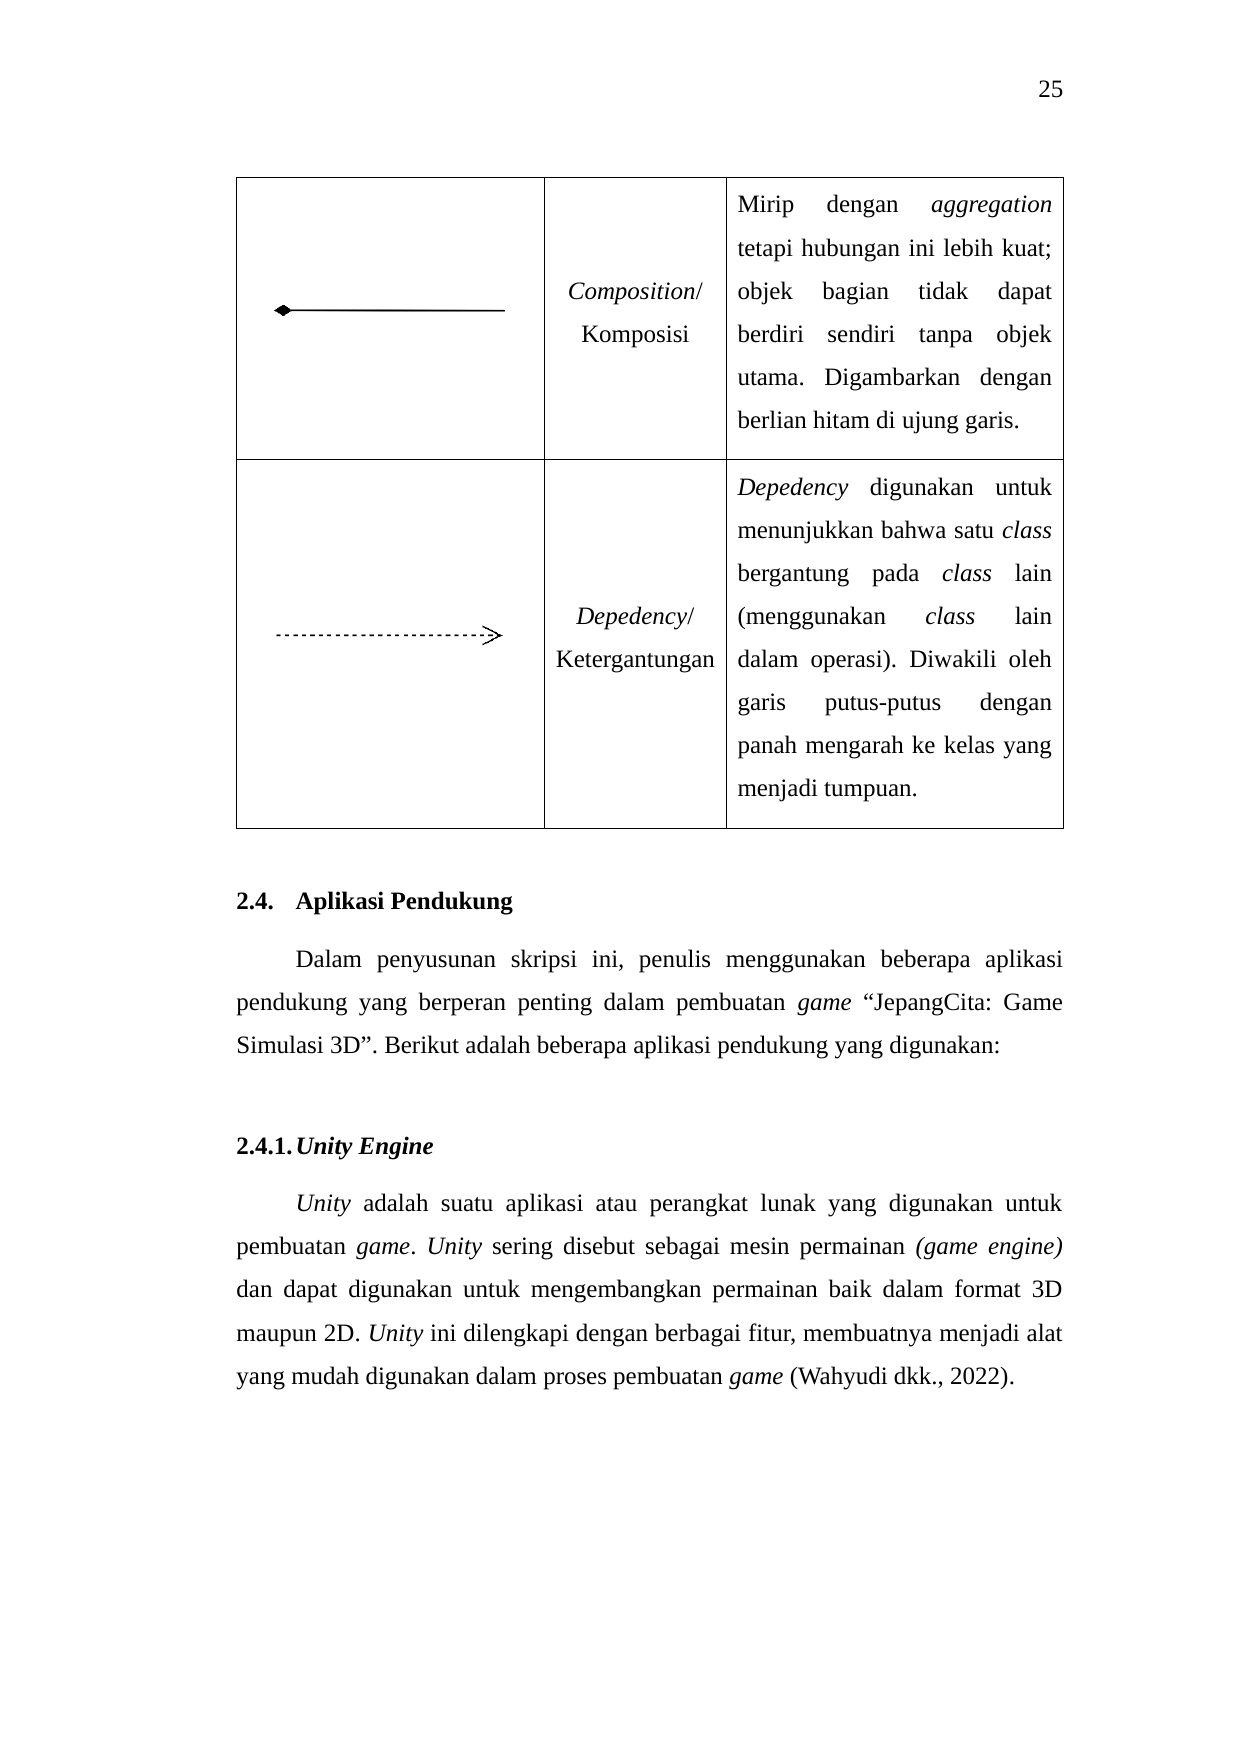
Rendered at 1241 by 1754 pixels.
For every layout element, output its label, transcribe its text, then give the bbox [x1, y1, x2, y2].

table_cell [237, 460, 544, 828]
table_cell Mirip dengan aggregation tetapi hubungan ini lebih kuat; objek bagian tidak dapat berdiri sendiri tanpa objek utama. Digambarkan dengan berlian hitam di ujung garis. [727, 178, 1063, 459]
table_cell Composition/ Komposisi [545, 178, 726, 459]
subtitle Aplikasi Pendukung [236, 886, 1063, 915]
text Dalam penyusunan skripsi ini, penulis menggunakan beberapa aplikasi pendukung yang berperan penting dalam pembuatan game “JepangCita: Game Simulasi 3D”. Berikut adalah beberapa aplikasi pendukung yang digunakan: [236, 944, 1063, 1059]
picture [257, 293, 524, 330]
text Unity adalah suatu aplikasi atau perangkat lunak yang digunakan untuk pembuatan game. Unity sering disebut sebagai mesin permainan (game engine) dan dapat digunakan untuk mengembangkan permainan baik dalam format 3D maupun 2D. Unity ini dilengkapi dengan berbagai fitur, membuatnya menjadi alat yang mudah digunakan dalam proses pembuatan game . [236, 1188, 1063, 1389]
table_cell Depedency digunakan untuk menunjukkan bahwa satu class bergantung pada class lain (menggunakan class lain dalam operasi). Diwakili oleh garis putus-putus dengan panah mengarah ke kelas yang menjadi tumpuan. [727, 460, 1063, 828]
subtitle Unity Engine [236, 1131, 1063, 1159]
picture [257, 616, 524, 657]
table_cell Depedency/ Ketergantungan [545, 460, 726, 828]
table_cell [237, 178, 544, 459]
